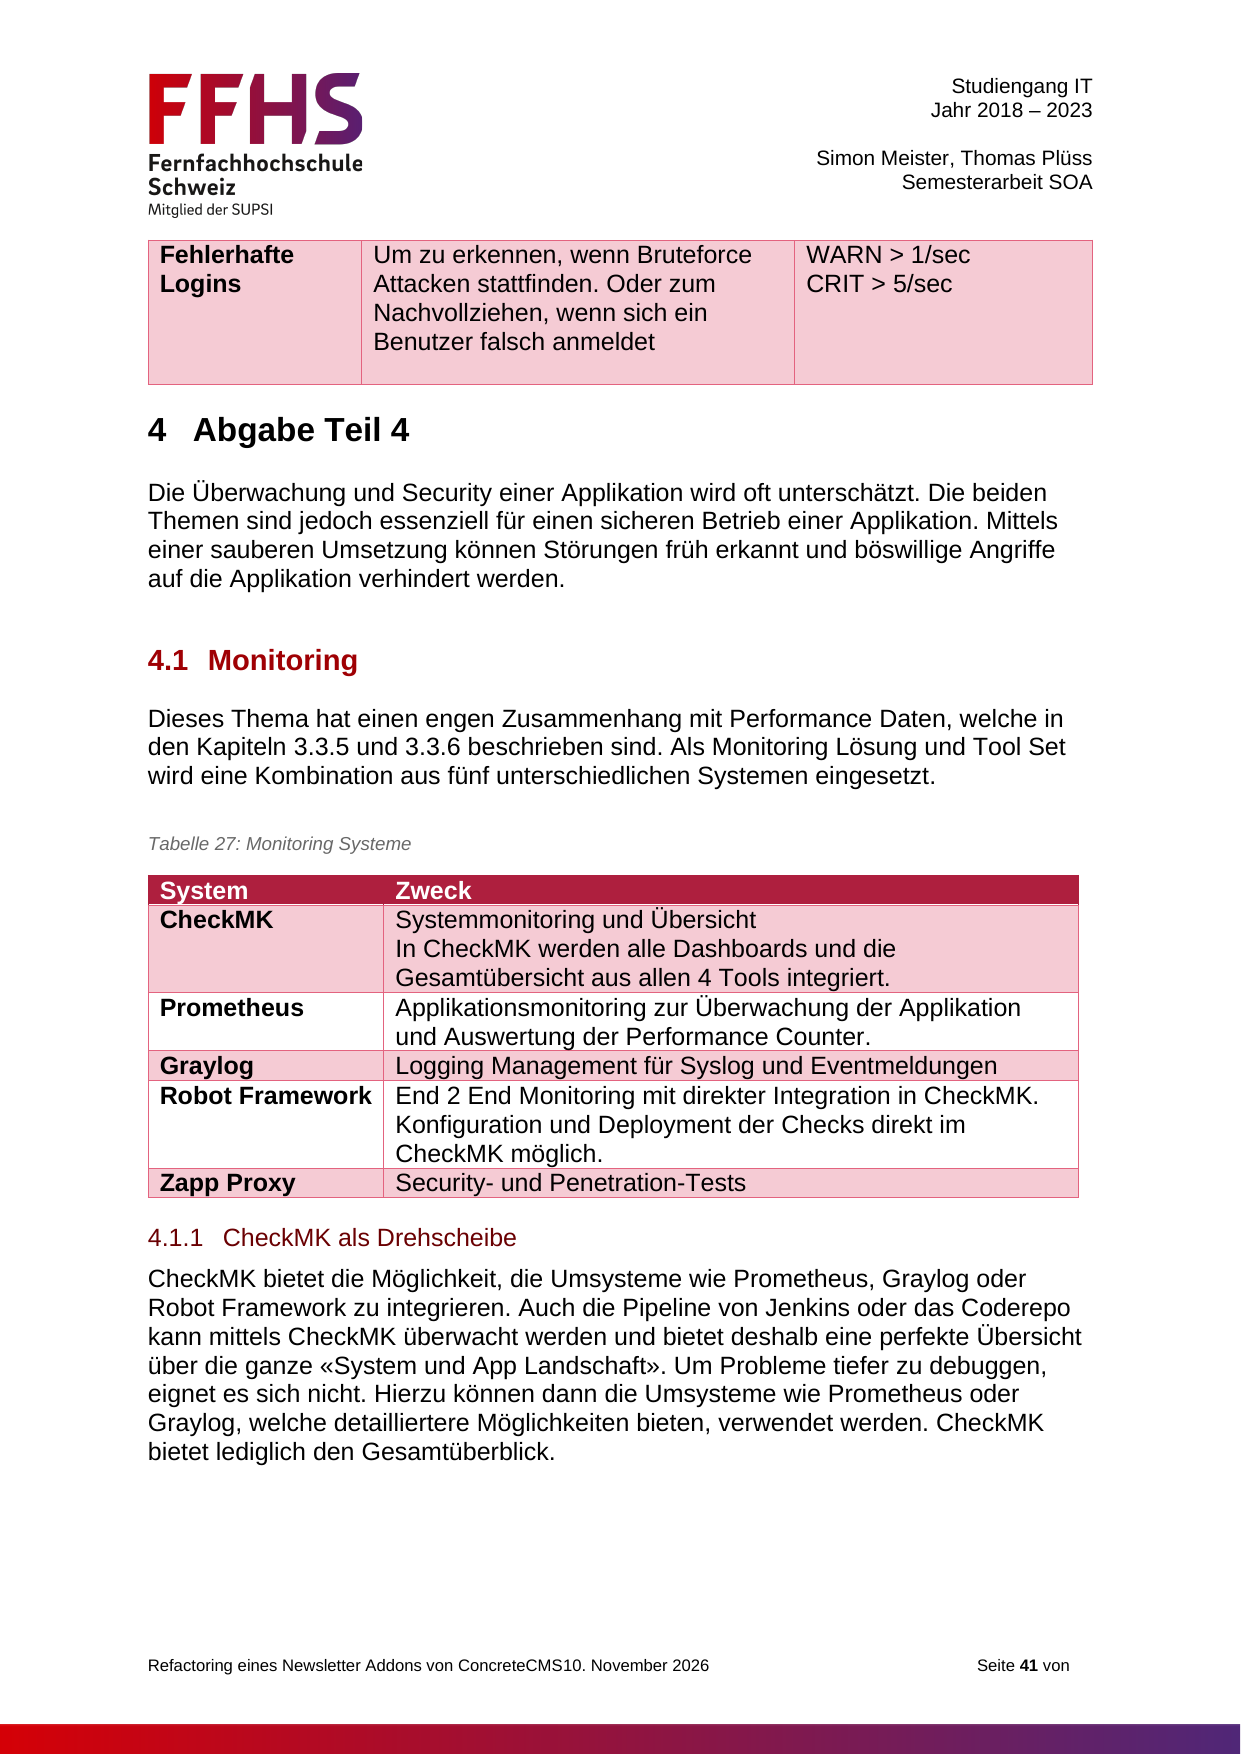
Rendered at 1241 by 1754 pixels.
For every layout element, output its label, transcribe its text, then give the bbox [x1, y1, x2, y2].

table_header System [149, 876, 383, 904]
table_cell Robot Framework [149, 1081, 383, 1167]
table_cell Fehlerhafte Logins [149, 241, 361, 384]
subtitle Abgabe Teil 4 [148, 410, 1092, 449]
table_cell CheckMK [149, 906, 383, 992]
table_cell Um zu erkennen, wenn Bruteforce Attacken stattfinden. Oder zum Nachvollziehen, wenn sich ein Benutzer falsch anmeldet [362, 241, 794, 384]
table_cell Security- und Penetration-Tests [384, 1169, 1078, 1197]
subtitle CheckMK als Drehscheibe [148, 1223, 1092, 1252]
table_header Zweck [384, 876, 1078, 904]
text Dieses Thema hat einen engen Zusammenhang mit Performance Daten, welche in den Kapiteln 3.3.5 und 3.3.6 beschrieben sind. Als Monitoring Lösung und Tool Set wird eine Kombination aus fünf unterschiedlichen Systemen eingesetzt. [148, 704, 1092, 790]
table_cell Graylog [149, 1051, 383, 1080]
table_cell End 2 End Monitoring mit direkter Integration in CheckMK. Konfiguration und Deployment der Checks direkt im CheckMK möglich. [384, 1081, 1078, 1167]
picture [148, 73, 363, 218]
table_cell Logging Management für Syslog und Eventmeldungen [384, 1051, 1078, 1080]
subtitle Monitoring [148, 642, 1092, 676]
text Tabelle 27: Monitoring Systeme [148, 832, 1092, 854]
text CheckMK bietet die Möglichkeit, die Umsysteme wie Prometheus, Graylog oder Robot Framework zu integrieren. Auch die Pipeline von Jenkins oder das Coderepo kann mittels CheckMK überwacht werden und bietet deshalb eine perfekte Übersicht über die ganze «System und App Landschaft». Um Probleme tiefer zu debuggen, eignet es sich nicht. Hierzu können dann die Umsysteme wie Prometheus oder Graylog, welche detailliertere Möglichkeiten bieten, verwendet werden. CheckMK bietet lediglich den Gesamtüberblick. [148, 1264, 1092, 1466]
table_cell Systemmonitoring und Übersicht In CheckMK werden alle Dashboards und die Gesamtübersicht aus allen 4 Tools integriert. [384, 906, 1078, 992]
table_cell Prometheus [149, 993, 383, 1050]
picture [0, 1724, 1241, 1754]
table_cell Zapp Proxy [149, 1169, 383, 1197]
table_cell WARN > 1/sec CRIT > 5/sec [795, 241, 1092, 384]
table_cell Applikationsmonitoring zur Überwachung der Applikation und Auswertung der Performance Counter. [384, 993, 1078, 1050]
text Die Überwachung und Security einer Applikation wird oft unterschätzt. Die beiden Themen sind jedoch essenziell für einen sicheren Betrieb einer Applikation. Mittels einer sauberen Umsetzung können Störungen früh erkannt und böswillige Angriffe auf die Applikation verhindert werden. [148, 477, 1092, 592]
